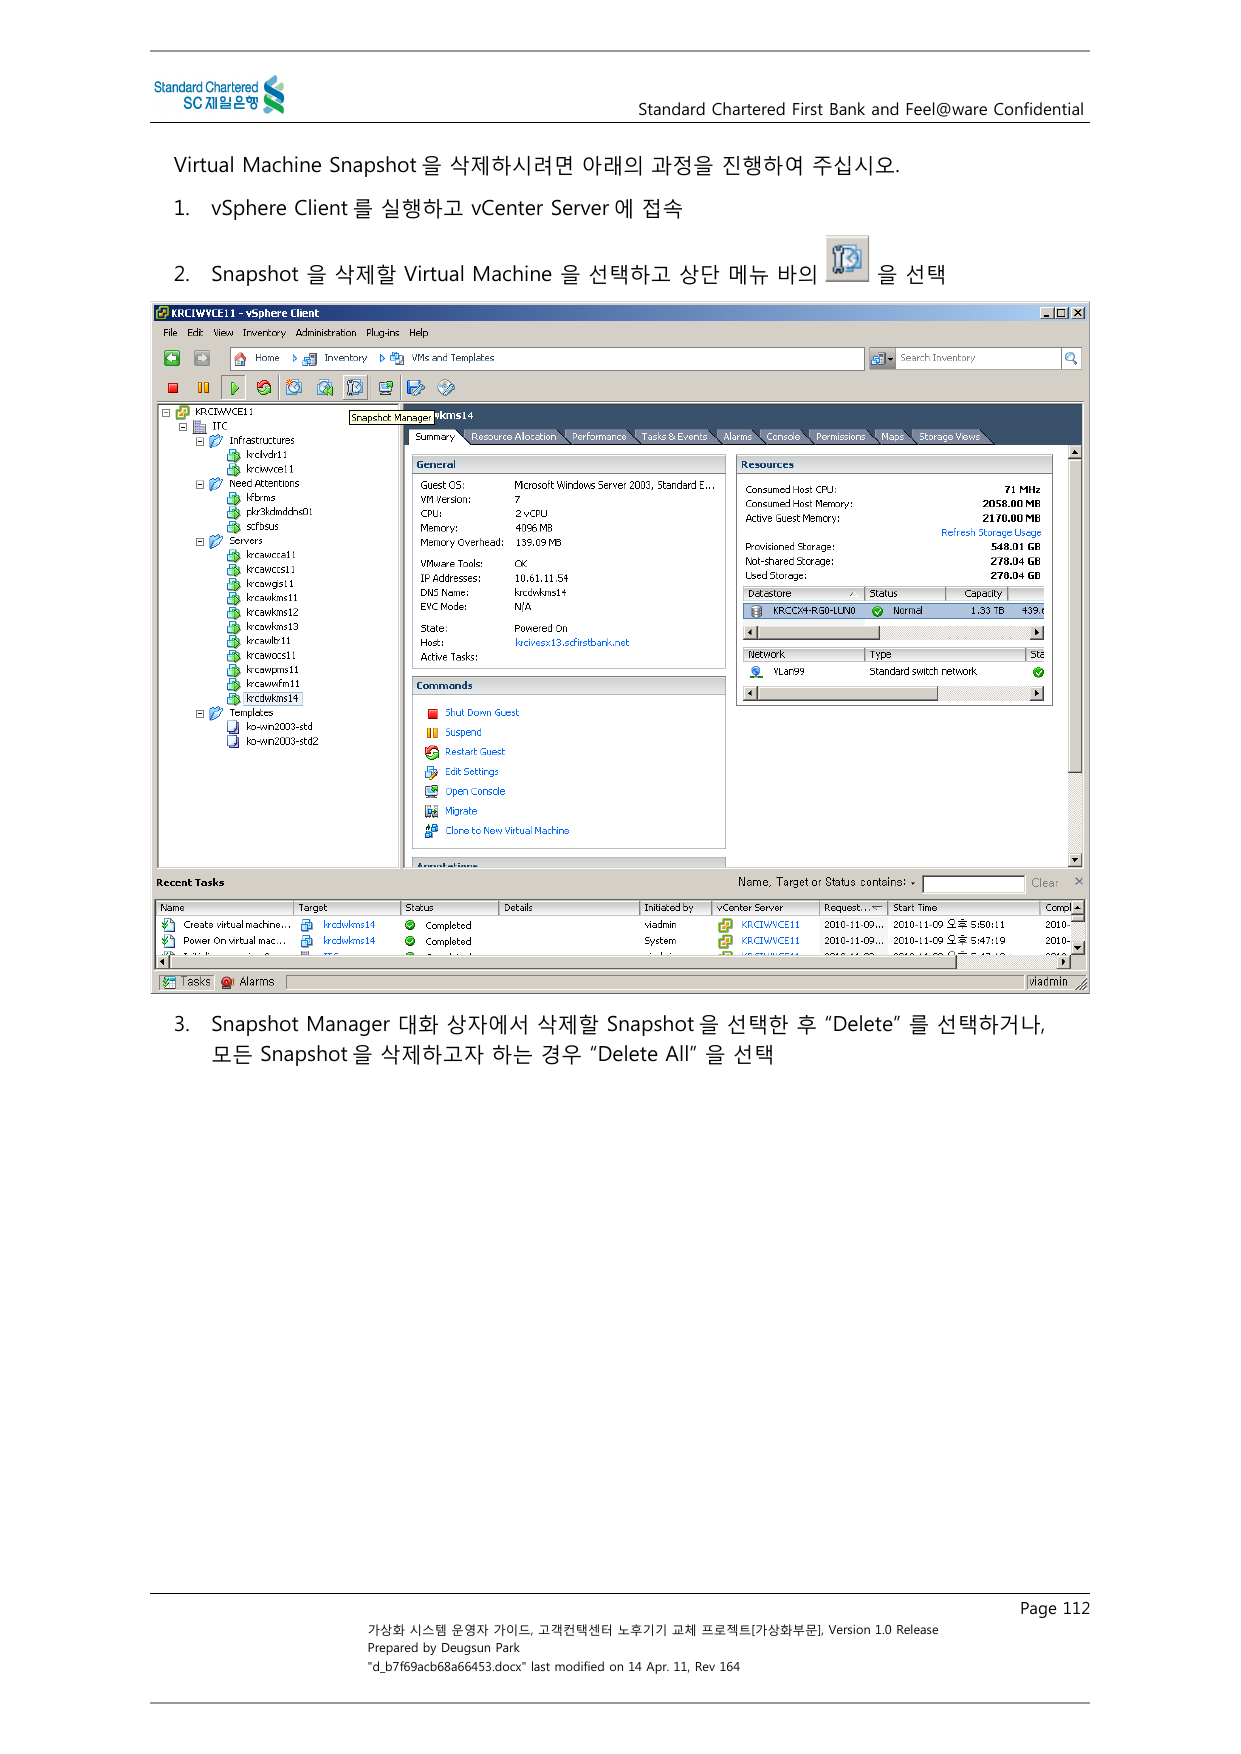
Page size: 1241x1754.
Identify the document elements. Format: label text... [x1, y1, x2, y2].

list vSphere Client를 실행하고 vCenter Server에 접속 [174, 193, 1090, 221]
list Snapshot 을 삭제할 Virtual Machine 을 선택하고 상단 메뉴 바의 을 선택 [174, 236, 1090, 286]
picture [825, 235, 870, 282]
text Virtual Machine Snapshot을 삭제하시려면 아래의 과정을 진행하여 주십시오. [174, 150, 1090, 178]
list Snapshot Manager 대화 상자에서 삭제할 Snapshot을 선택한 후 “Delete” 를 선택하거나, 모든 Snapshot을 삭제하고자 하는 경우 “Delete All” 을 선택 [174, 1008, 1090, 1067]
picture [150, 301, 1090, 994]
